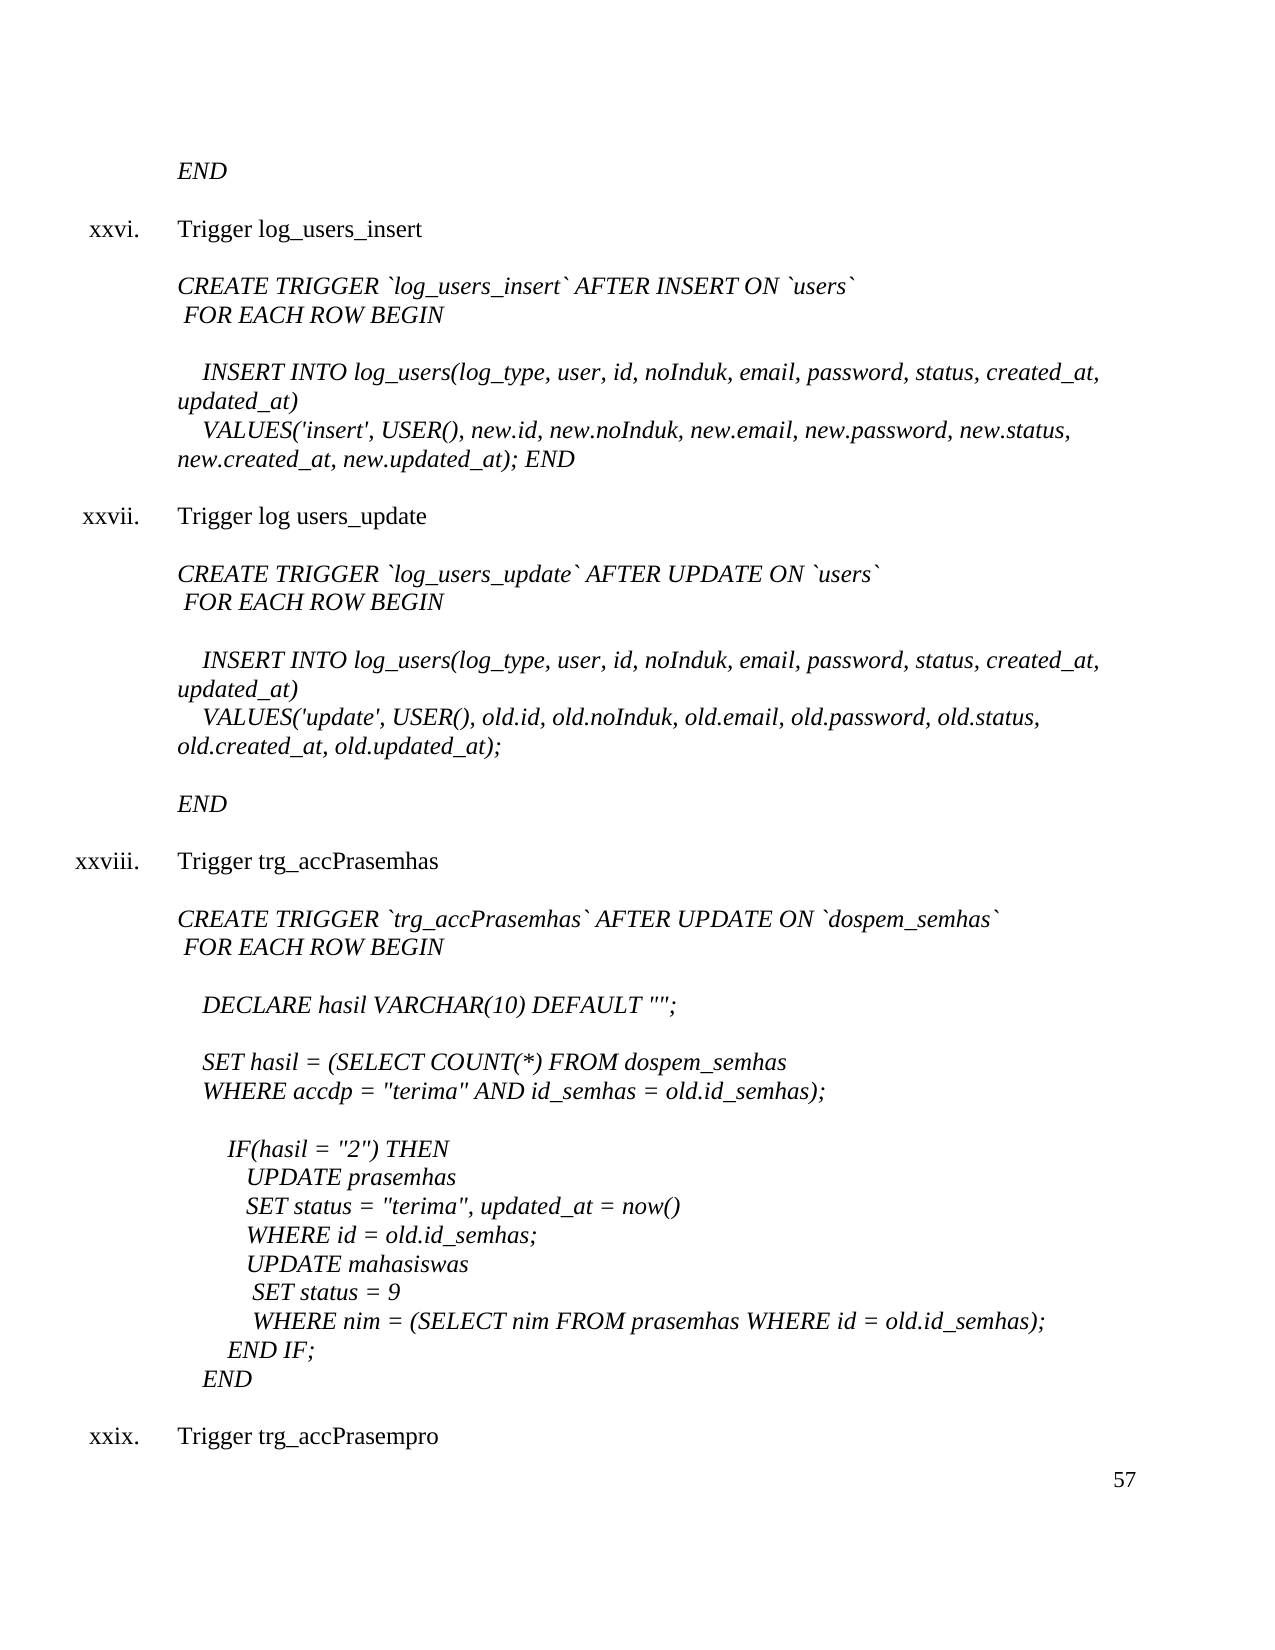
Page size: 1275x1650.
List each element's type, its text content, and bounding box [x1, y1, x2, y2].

list UPDATE prasemhas [177, 1162, 1136, 1191]
list END IF; [177, 1335, 1136, 1364]
list SET status = "terima", updated_at = now() [177, 1191, 1136, 1220]
list IF(hasil = "2") THEN [177, 1134, 1136, 1162]
list SET hasil = (SELECT COUNT(*) FROM dospem_semhas [177, 1047, 1136, 1076]
list WHERE accdp = "terima" AND id_semhas = old.id_semhas); [177, 1076, 1136, 1105]
list VALUES('update', USER(), old.id, old.noInduk, old.email, old.password, old.status, old.created_at, old.updated_at); [177, 702, 1136, 760]
list CREATE TRIGGER `log_users_insert` AFTER INSERT ON `users` [177, 271, 1136, 300]
list Trigger log users_update [139, 501, 1136, 530]
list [177, 357, 1136, 415]
list Trigger log_users_insert [139, 214, 1136, 242]
list FOR EACH ROW BEGIN [177, 300, 1136, 329]
list WHERE id = old.id_semhas; [177, 1220, 1136, 1249]
list VALUES('insert', USER(), new.id, new.noInduk, new.email, new.password, new.status, new.created_at, new.updated_at); END [177, 415, 1136, 472]
list INSERT INTO log_users(log_type, user, id, noInduk, email, password, status, created_at, updated_at) [177, 645, 1136, 702]
list FOR EACH ROW BEGIN [177, 932, 1136, 961]
list END [177, 789, 1136, 817]
list CREATE TRIGGER `log_users_update` AFTER UPDATE ON `users` [177, 559, 1136, 587]
list UPDATE mahasiswas [177, 1249, 1136, 1277]
list SET status = 9 [177, 1277, 1136, 1306]
list FOR EACH ROW BEGIN [177, 587, 1136, 616]
list DECLARE hasil VARCHAR(10) DEFAULT ""; [177, 990, 1136, 1019]
list END [177, 1364, 1136, 1392]
list CREATE TRIGGER `trg_accPrasemhas` AFTER UPDATE ON `dospem_semhas` [177, 904, 1136, 932]
list Trigger trg_accPrasemhas [139, 846, 1136, 875]
list END [177, 156, 1136, 185]
list WHERE nim = (SELECT nim FROM prasemhas WHERE id = old.id_semhas); [177, 1306, 1136, 1335]
list Trigger trg_accPrasempro [139, 1421, 1136, 1450]
